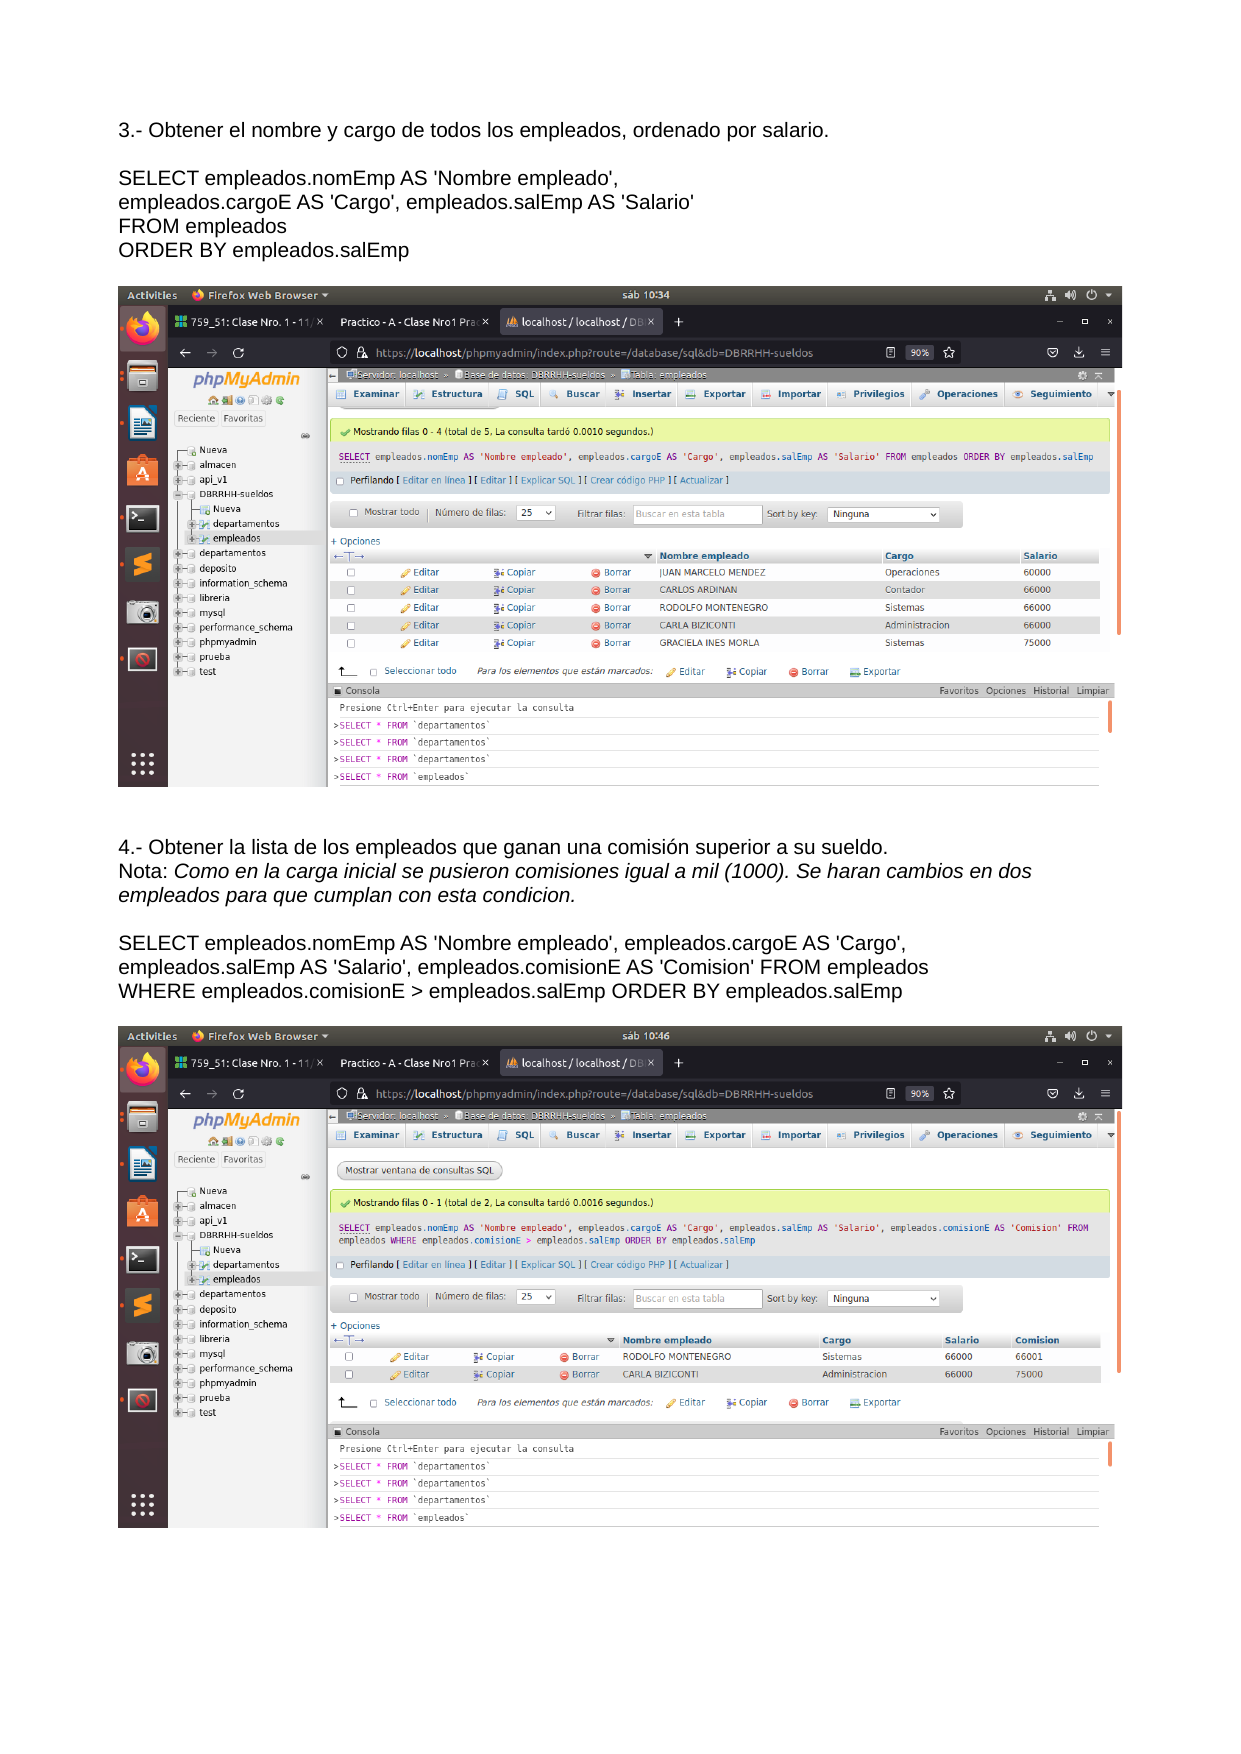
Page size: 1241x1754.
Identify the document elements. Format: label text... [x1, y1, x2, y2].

text FROM empleados [118, 214, 1122, 238]
text Nota: Como en la carga inicial se pusieron comisiones igual a mil (1000). Se haran cambios en dos empleados para que cumplan con esta condicion. [118, 859, 1122, 907]
text 3.- Obtener el nombre y cargo de todos los empleados, ordenado por salario. [118, 118, 1122, 142]
text ORDER BY empleados.salEmp [118, 238, 1122, 262]
text SELECT empleados.nomEmp AS 'Nombre empleado', empleados.cargoE AS 'Cargo', [118, 931, 1122, 955]
text SELECT empleados.nomEmp AS 'Nombre empleado', [118, 166, 1122, 190]
picture [118, 286, 1123, 787]
text empleados.cargoE AS 'Cargo', empleados.salEmp AS 'Salario' [118, 190, 1122, 214]
text 4.- Obtener la lista de los empleados que ganan una comisión superior a su sueldo. [118, 835, 1122, 859]
text WHERE empleados.comisionE > empleados.salEmp ORDER BY empleados.salEmp [118, 979, 1122, 1003]
text empleados.salEmp AS 'Salario', empleados.comisionE AS 'Comision' FROM empleados [118, 955, 1122, 979]
picture [118, 1026, 1123, 1528]
